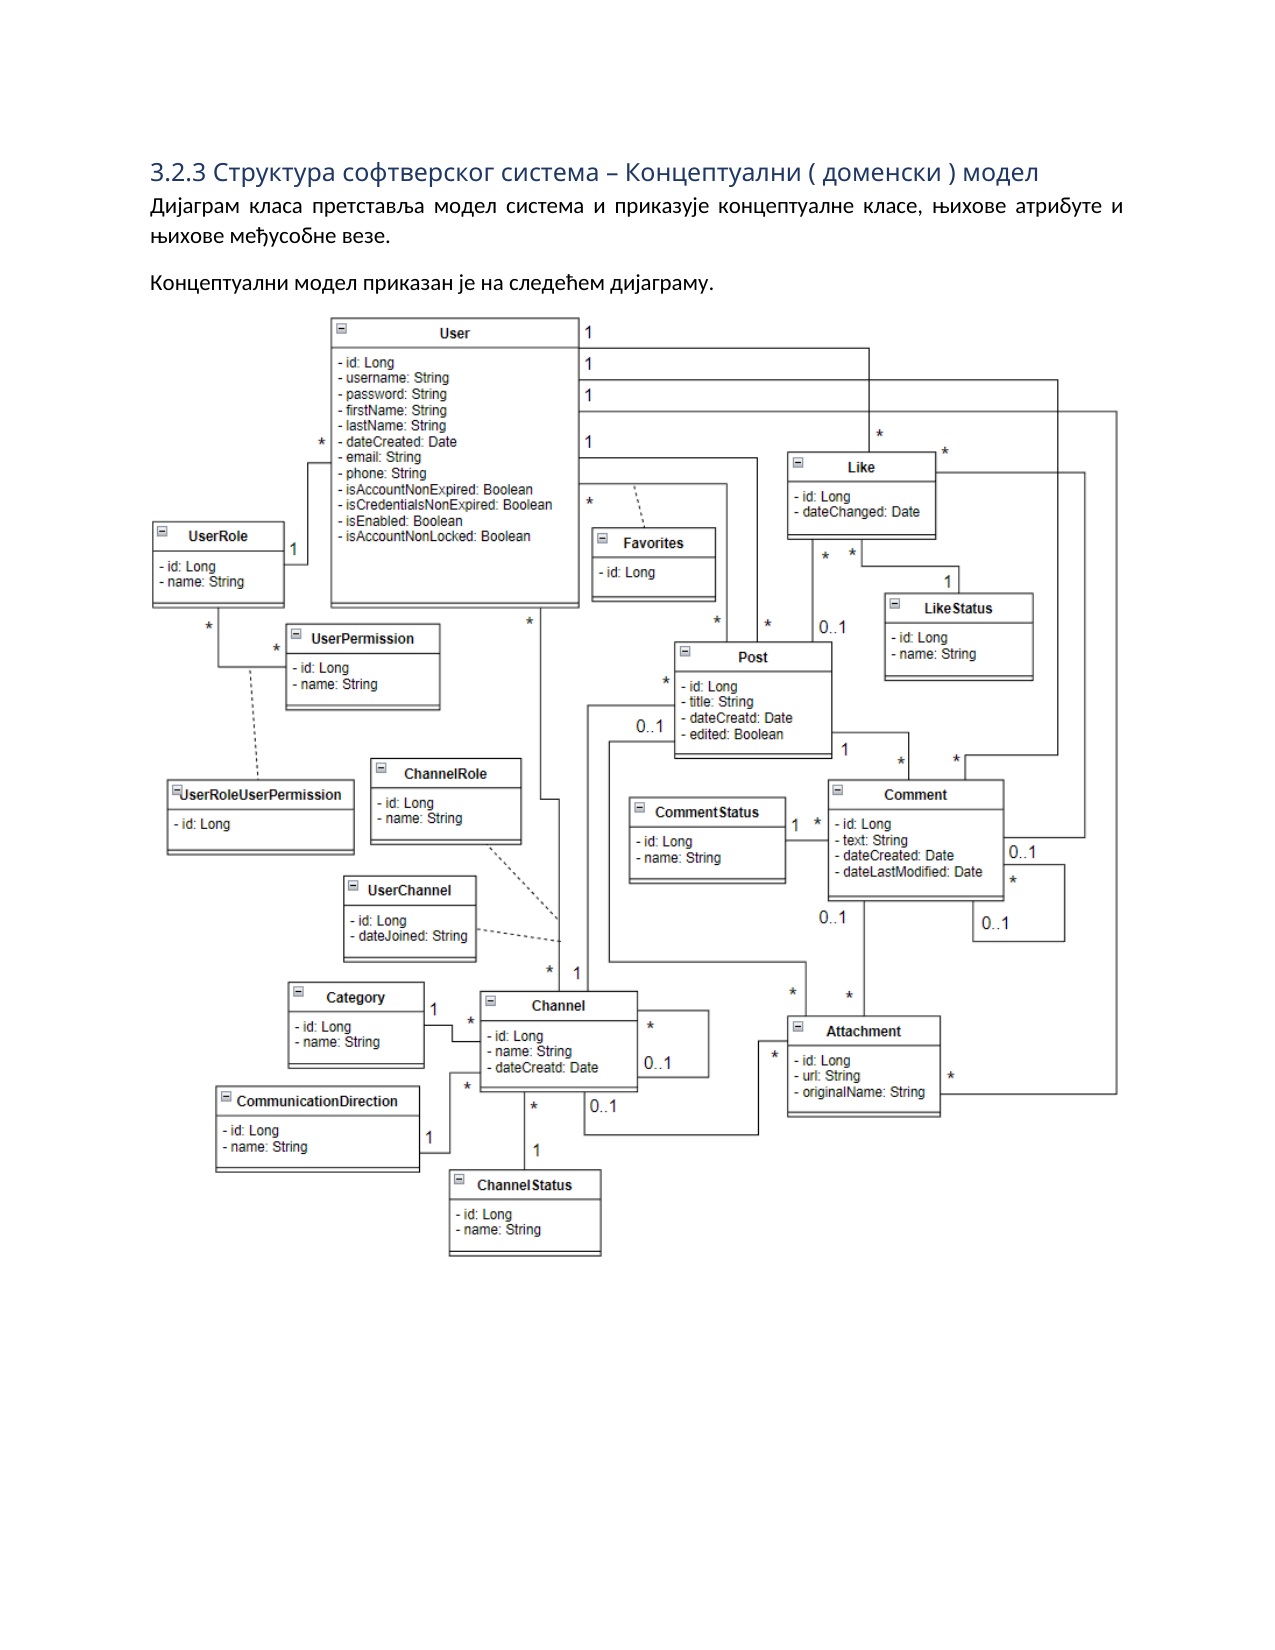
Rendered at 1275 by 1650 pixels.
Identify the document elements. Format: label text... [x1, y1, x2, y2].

text Дијаграм класа претставља модел система и приказује концептуалне класе, њихове атрибуте и њихове међусобне везе. [150, 191, 1125, 249]
picture [150, 315, 1125, 1259]
subtitle 3.2.3 Структура софтверског система – Концептуални ( доменски ) модел [150, 154, 1125, 188]
text Концептуални модел приказан је на следећем дијаграму. [150, 268, 1125, 296]
